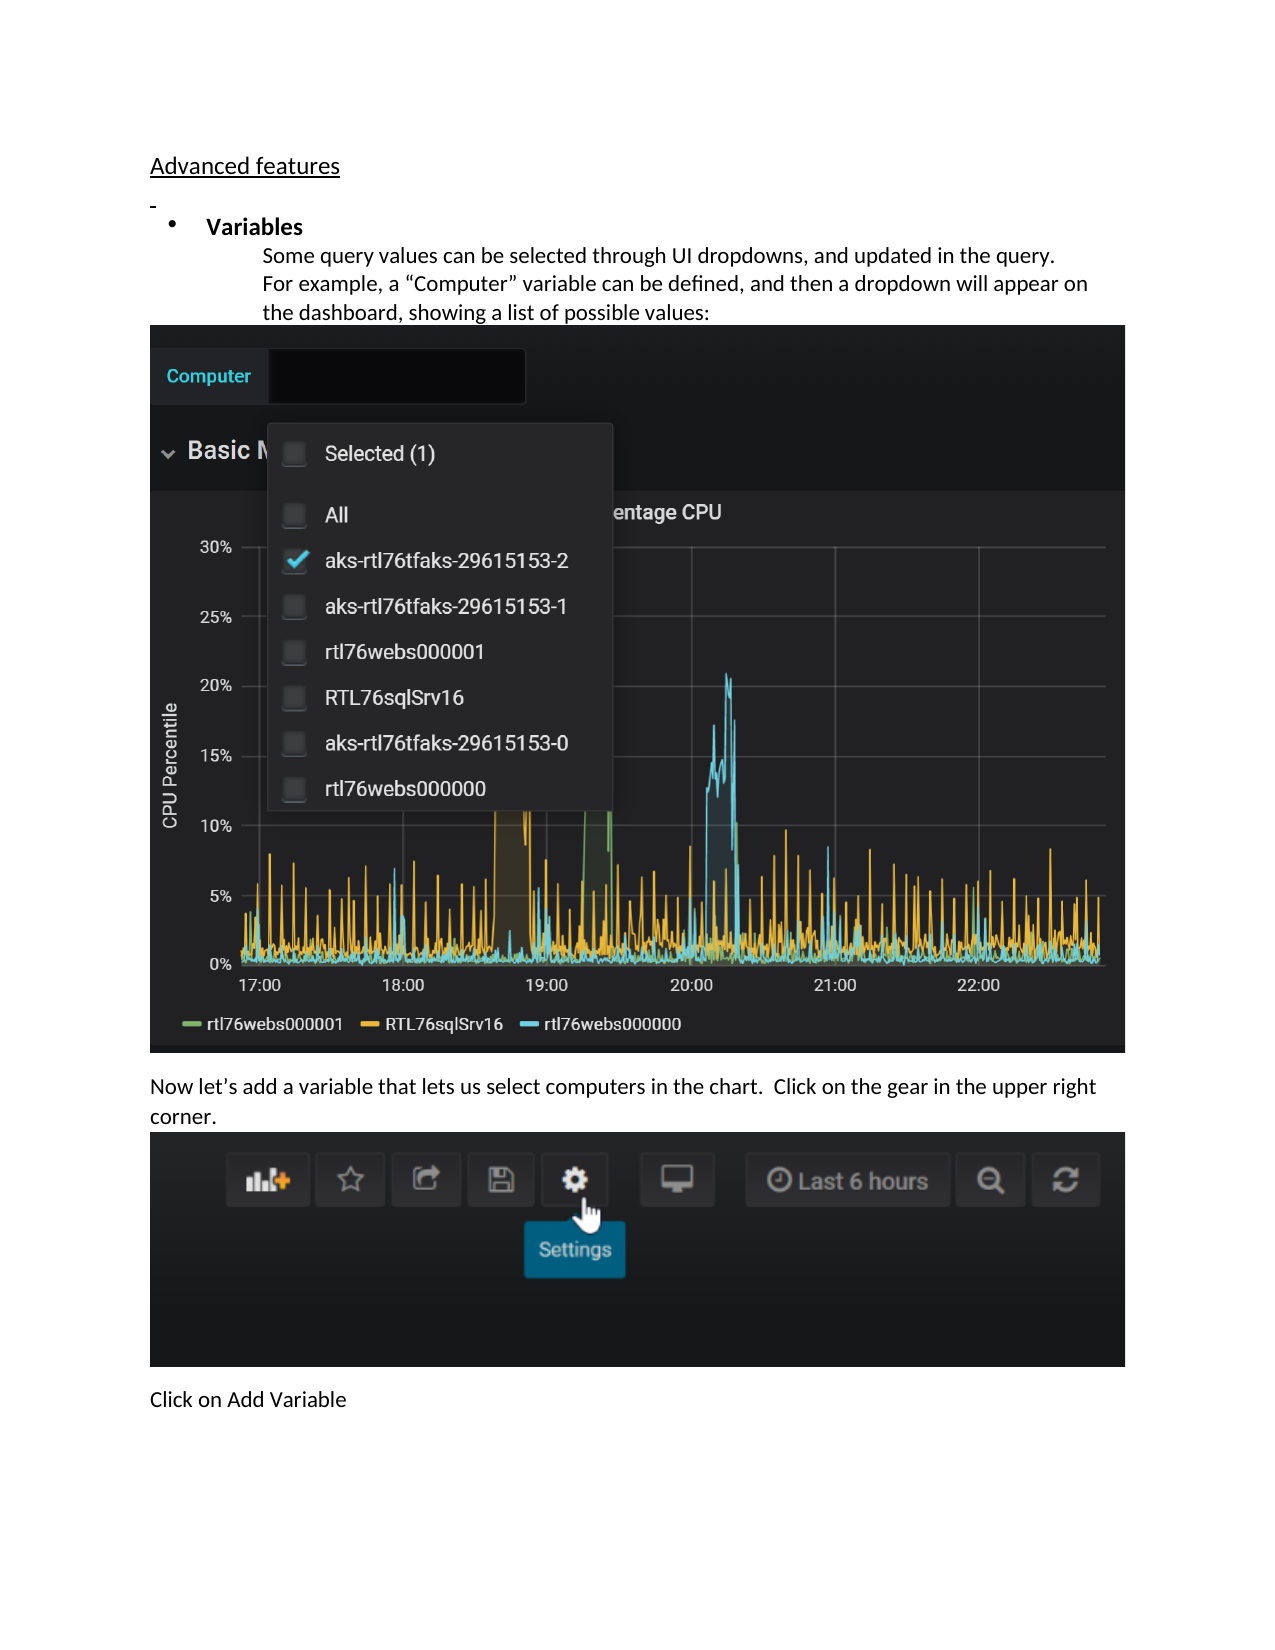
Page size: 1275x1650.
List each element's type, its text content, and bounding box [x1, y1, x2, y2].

text Advanced features [150, 150, 1125, 181]
picture [150, 325, 1125, 1053]
text Click on Add Variable [150, 1385, 1125, 1413]
text For example, a “Computer” variable can be defined, and then a dropdown will appear on the dashboard, showing a list of possible values: [262, 269, 1125, 325]
list Variables [169, 211, 1125, 242]
text Now let’s add a variable that lets us select computers in the chart. Click on the gear in the upper right corner. [150, 1072, 1125, 1132]
picture [150, 1132, 1125, 1367]
text Some query values can be selected through UI dropdowns, and updated in the query. [262, 242, 1125, 269]
